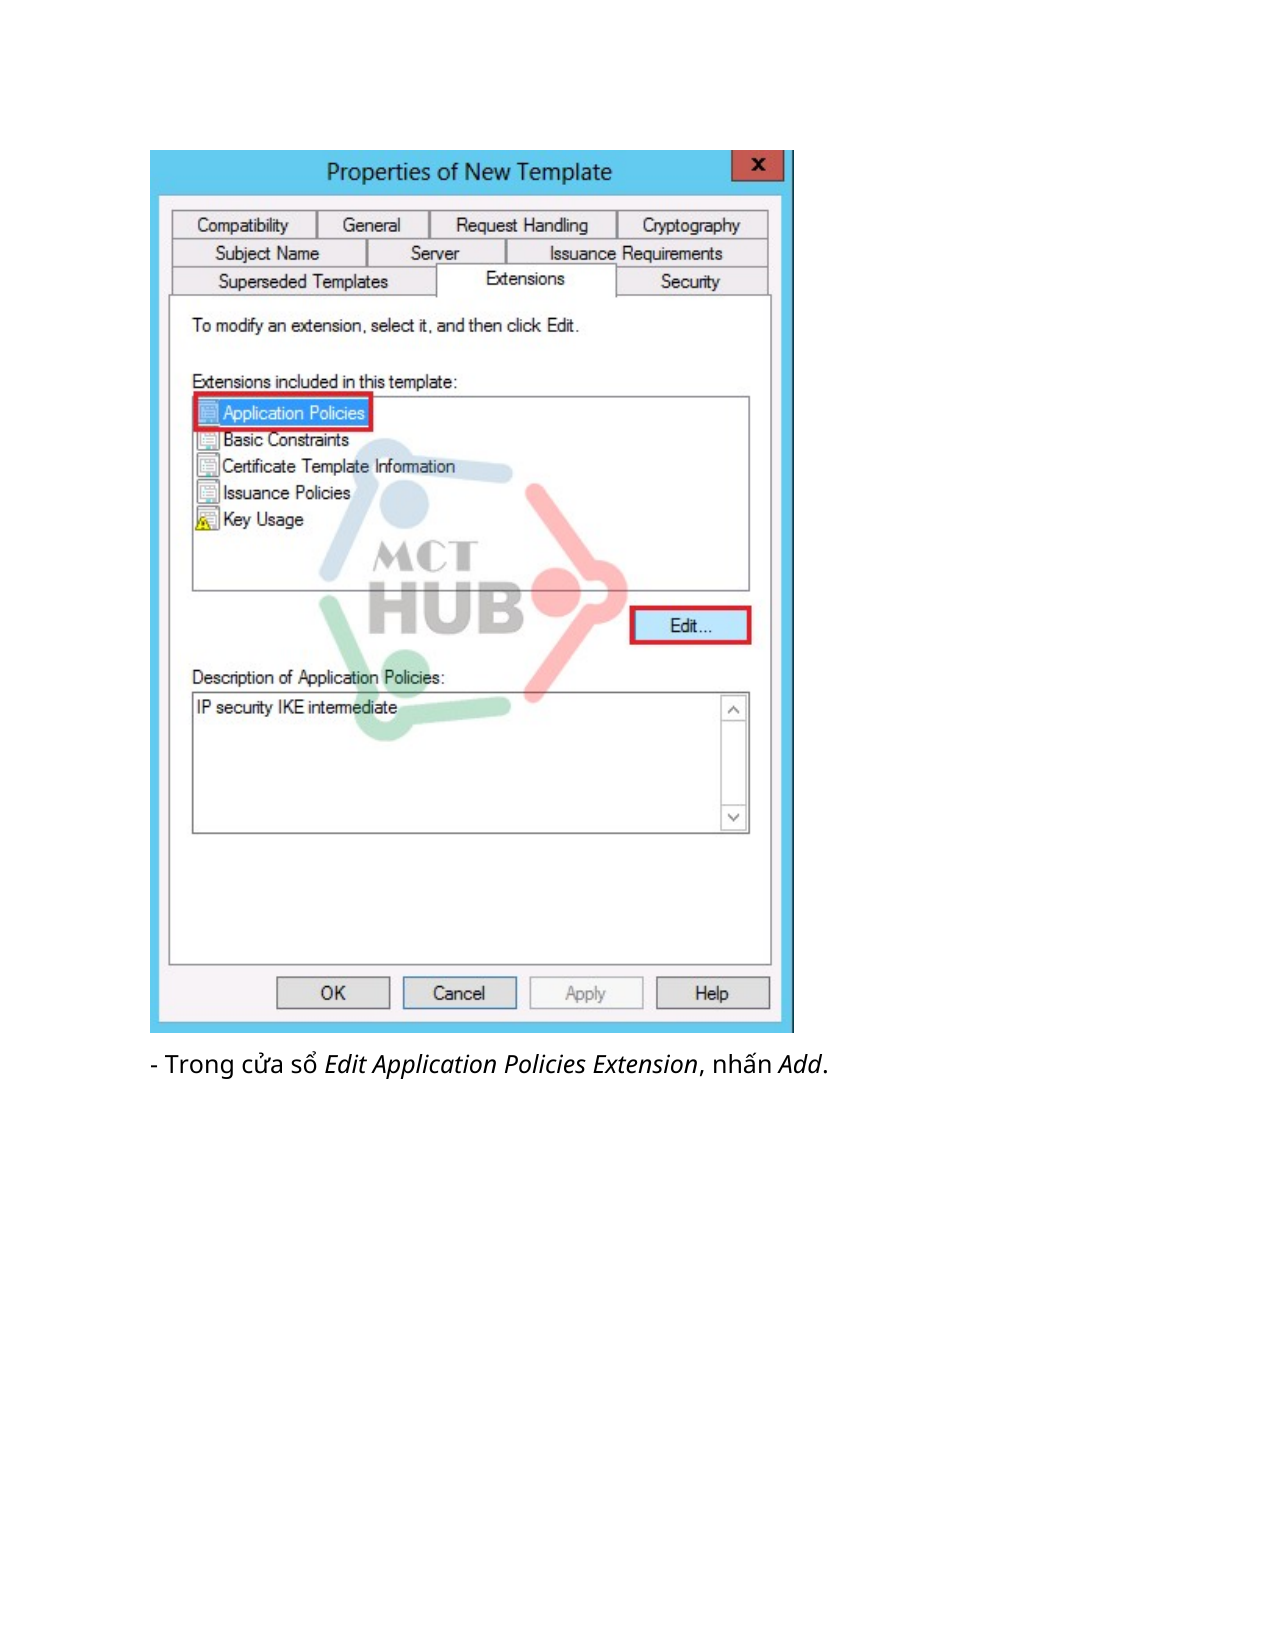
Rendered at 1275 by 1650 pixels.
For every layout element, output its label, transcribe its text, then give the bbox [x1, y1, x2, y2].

picture [150, 150, 794, 1033]
text - Trong cửa sổ Edit Application Policies Extension, nhấn Add. [150, 1047, 1125, 1081]
